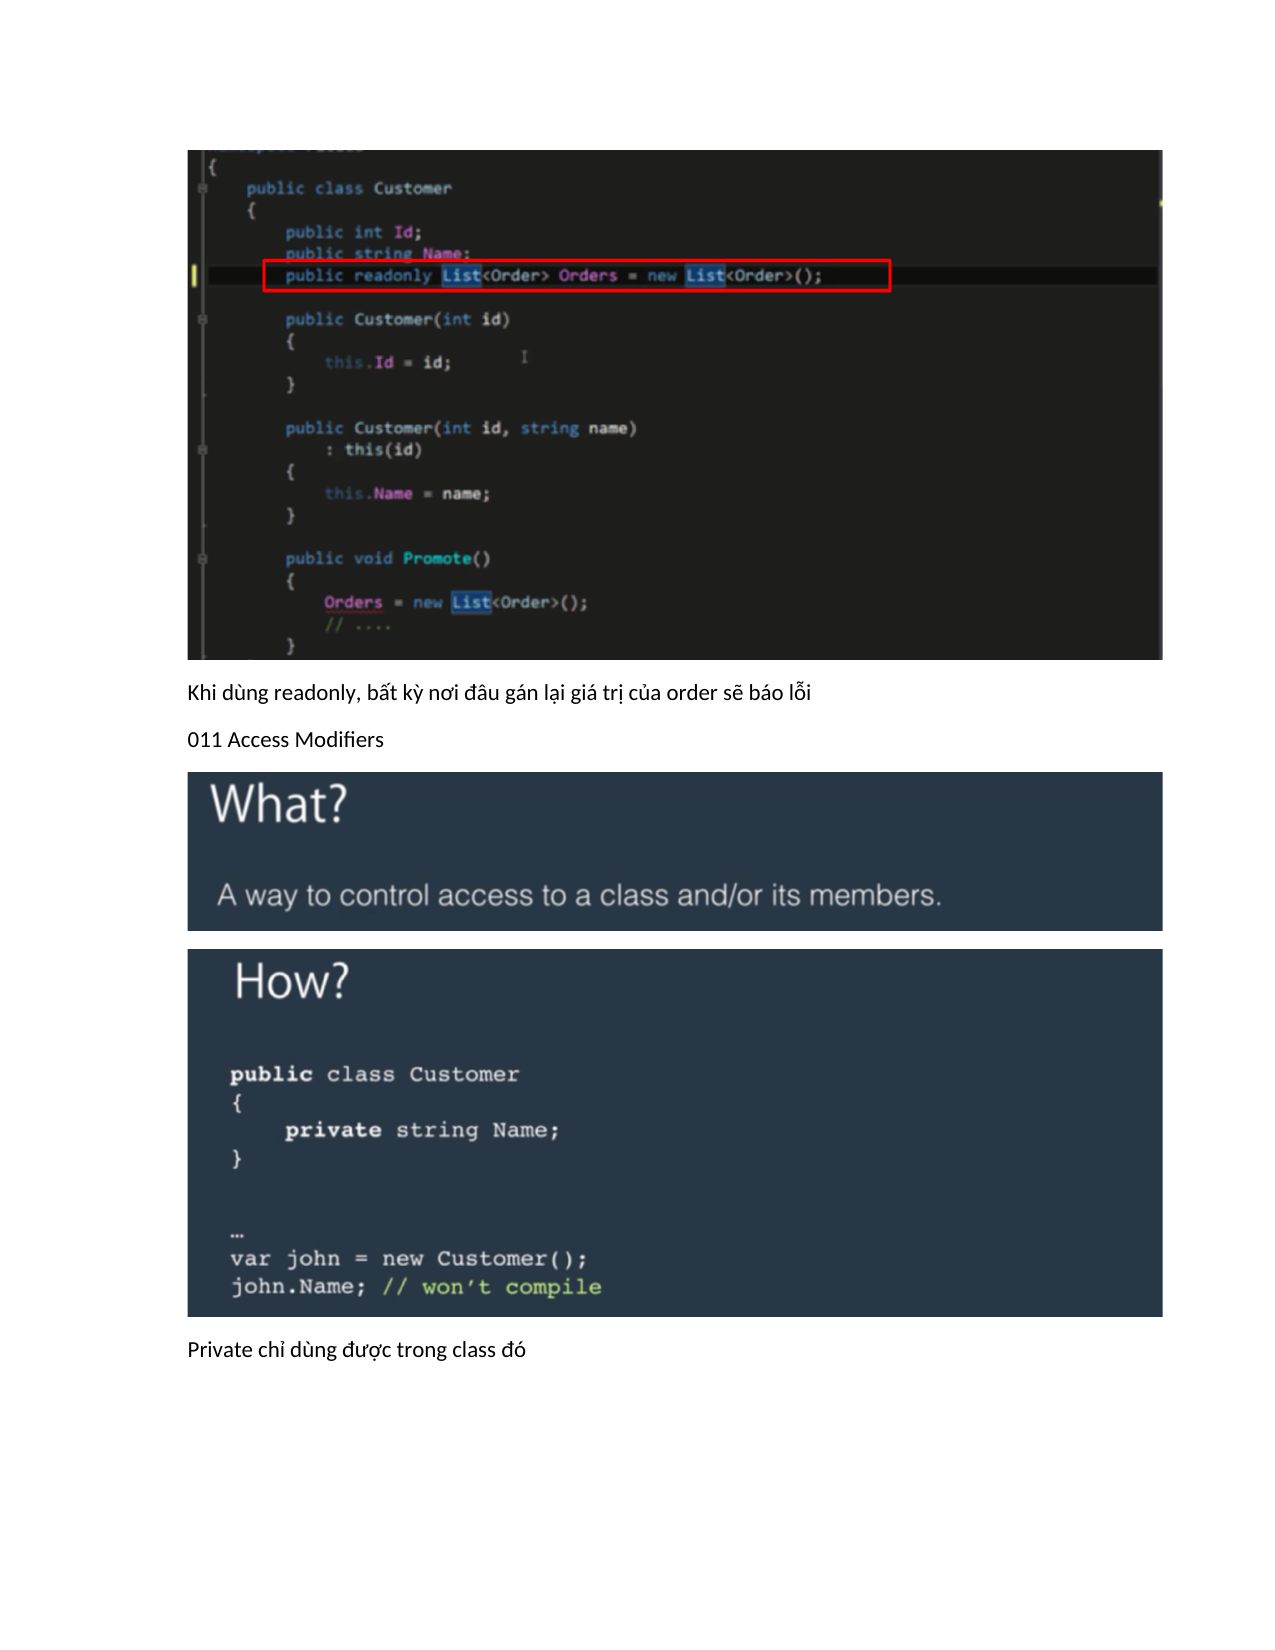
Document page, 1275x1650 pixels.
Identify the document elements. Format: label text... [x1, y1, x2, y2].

picture [187, 150, 1163, 660]
text Private chỉ dùng được trong class đó [187, 1335, 1125, 1363]
text 011 Access Modifiers [187, 725, 1125, 753]
picture [187, 772, 1163, 931]
text Khi dùng readonly, bất kỳ nơi đâu gán lại giá trị của order sẽ báo lỗi [187, 678, 1125, 706]
picture [187, 949, 1163, 1317]
